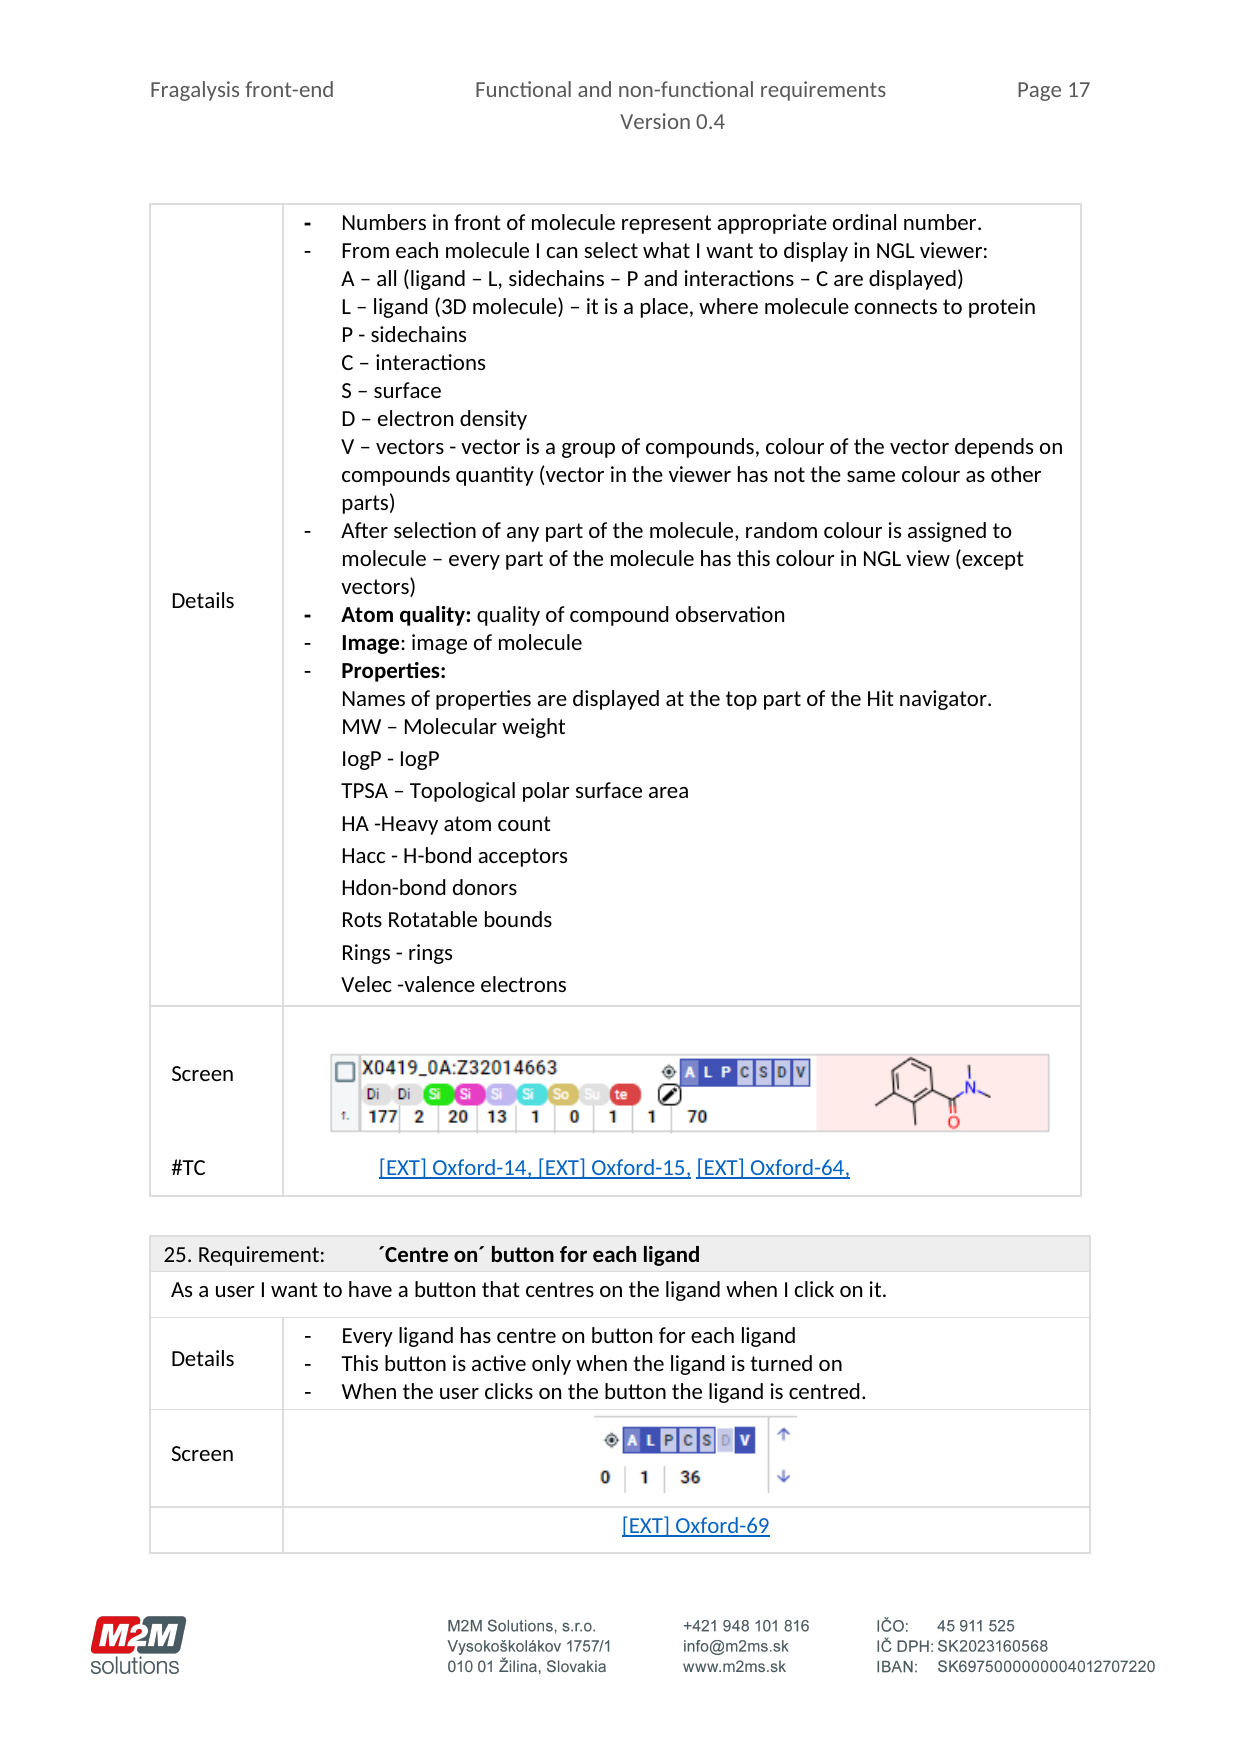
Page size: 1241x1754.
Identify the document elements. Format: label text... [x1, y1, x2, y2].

table_cell [EXT] Oxford-69 [284, 1508, 1089, 1552]
table_cell As a user I want to have a button that centres on the ligand when I click on it. [151, 1272, 1089, 1317]
table_cell [284, 1410, 1089, 1506]
picture [326, 1048, 1056, 1137]
table_cell [151, 1508, 282, 1552]
table_cell Screen [151, 1007, 282, 1150]
table_cell Numbers in front of molecule represent appropriate ordinal number. From each molecule I can select what I want to display in NGL viewer: A – all (ligand – L, sidechains – P and interactions – C are displayed) L – ligand (3D molecule) – it is a place, where molecule connects to protein P - sidechains C – interactions S – surface D – electron density V – vectors - vector is a group of compounds, colour of the vector depends on compounds quantity (vector in the viewer has not the same colour as other parts) After selection of any part of the molecule, random colour is assigned to molecule – every part of the molecule has this colour in NGL view (except vectors) Atom quality: quality of compound observation Image: image of molecule Properties: Names of properties are displayed at the top part of the Hit navigator. MW – Molecular weight IogP - IogP TPSA – Topological polar surface area HA -Heavy atom count Hacc - H-bond acceptors Hdon-bond donors Rots Rotatable bounds Rings - rings Velec -valence electrons [284, 205, 1080, 1005]
table_cell [EXT] Oxford-14, [EXT] Oxford-15, [EXT] Oxford-64, [284, 1150, 1080, 1194]
table_cell Screen [151, 1410, 282, 1506]
picture [91, 1613, 1162, 1676]
picture [593, 1413, 798, 1493]
table_header ´Centre on´ button for each ligand [151, 1237, 1089, 1271]
table_cell Details [151, 205, 282, 1005]
table_cell Every ligand has centre on button for each ligand This button is active only when the ligand is turned on When the user clicks on the button the ligand is centred. [284, 1318, 1089, 1409]
table_cell #TC [151, 1150, 282, 1194]
table_cell [284, 1007, 1080, 1150]
table_cell Details [151, 1318, 282, 1409]
